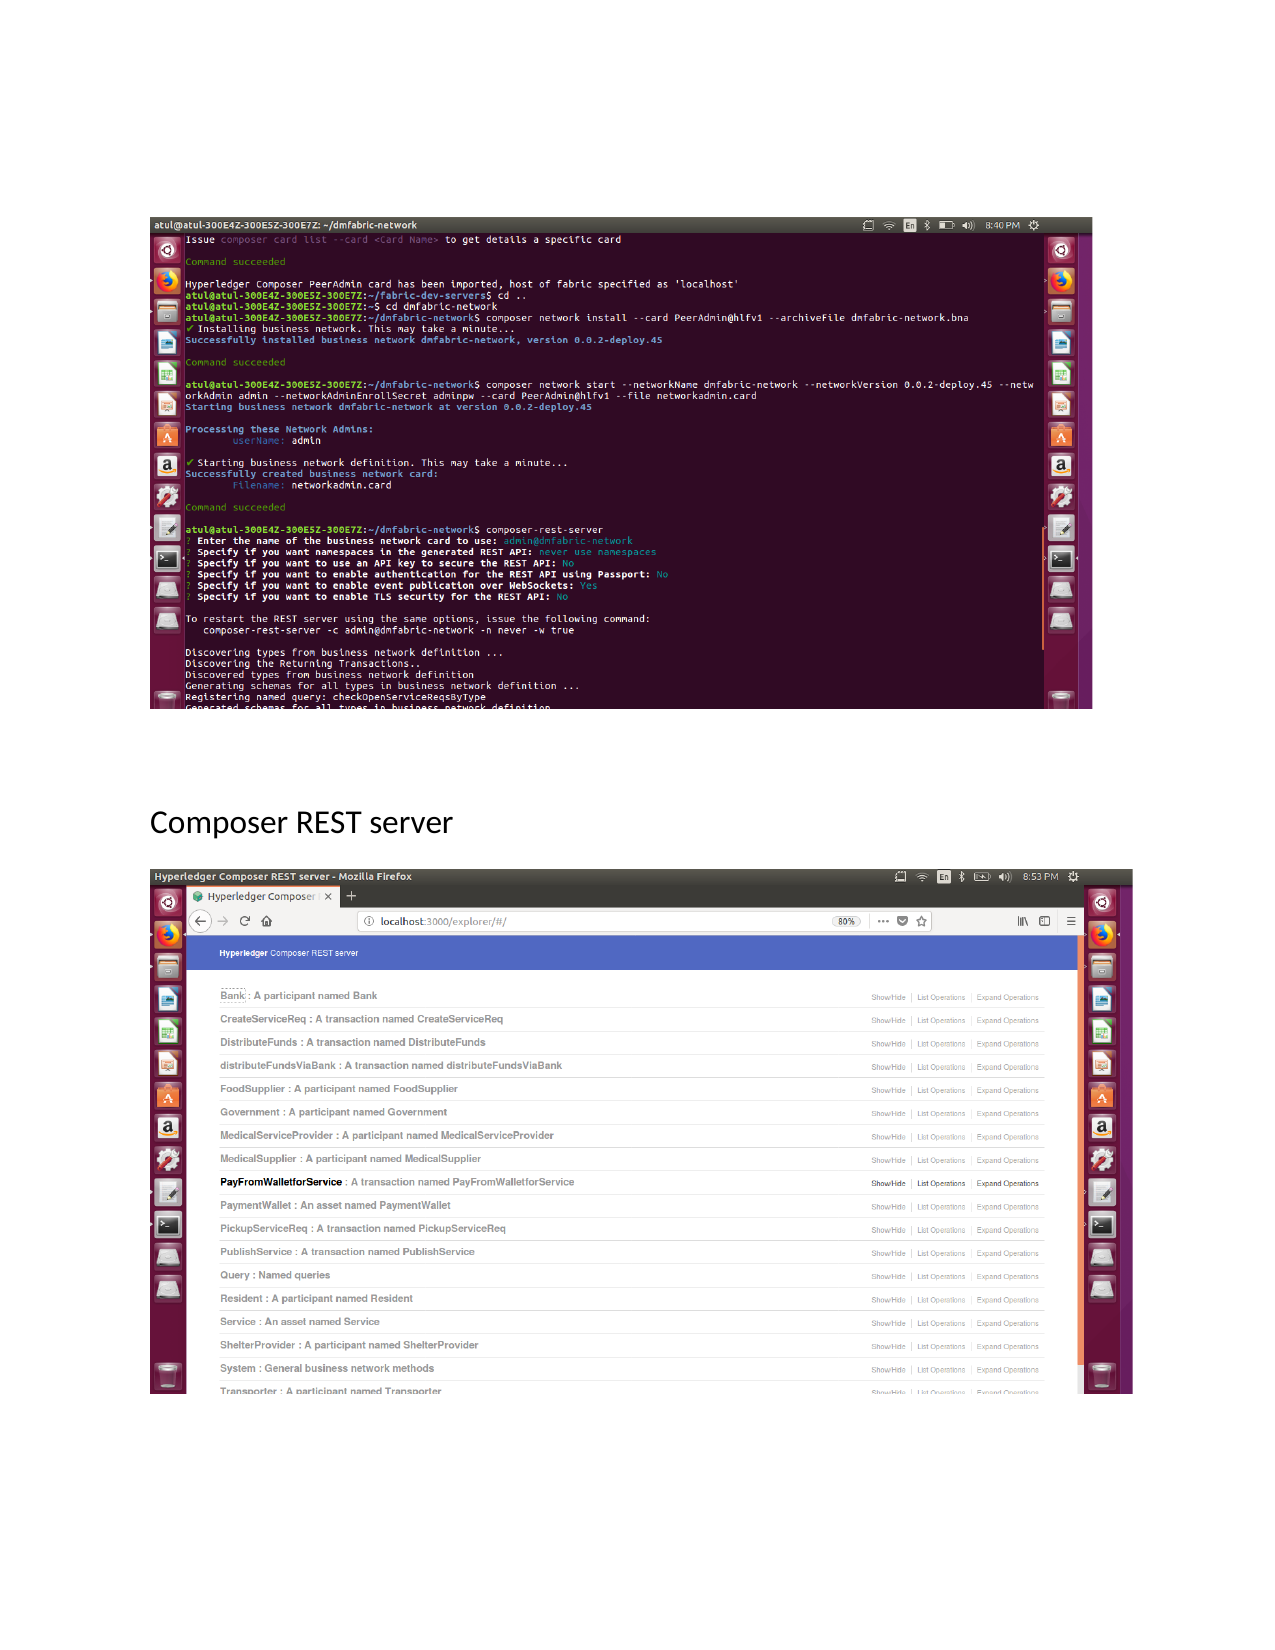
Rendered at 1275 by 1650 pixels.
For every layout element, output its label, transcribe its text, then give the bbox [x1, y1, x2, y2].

picture [150, 217, 1093, 709]
picture [150, 869, 1133, 1394]
text Composer REST server [150, 801, 1125, 842]
